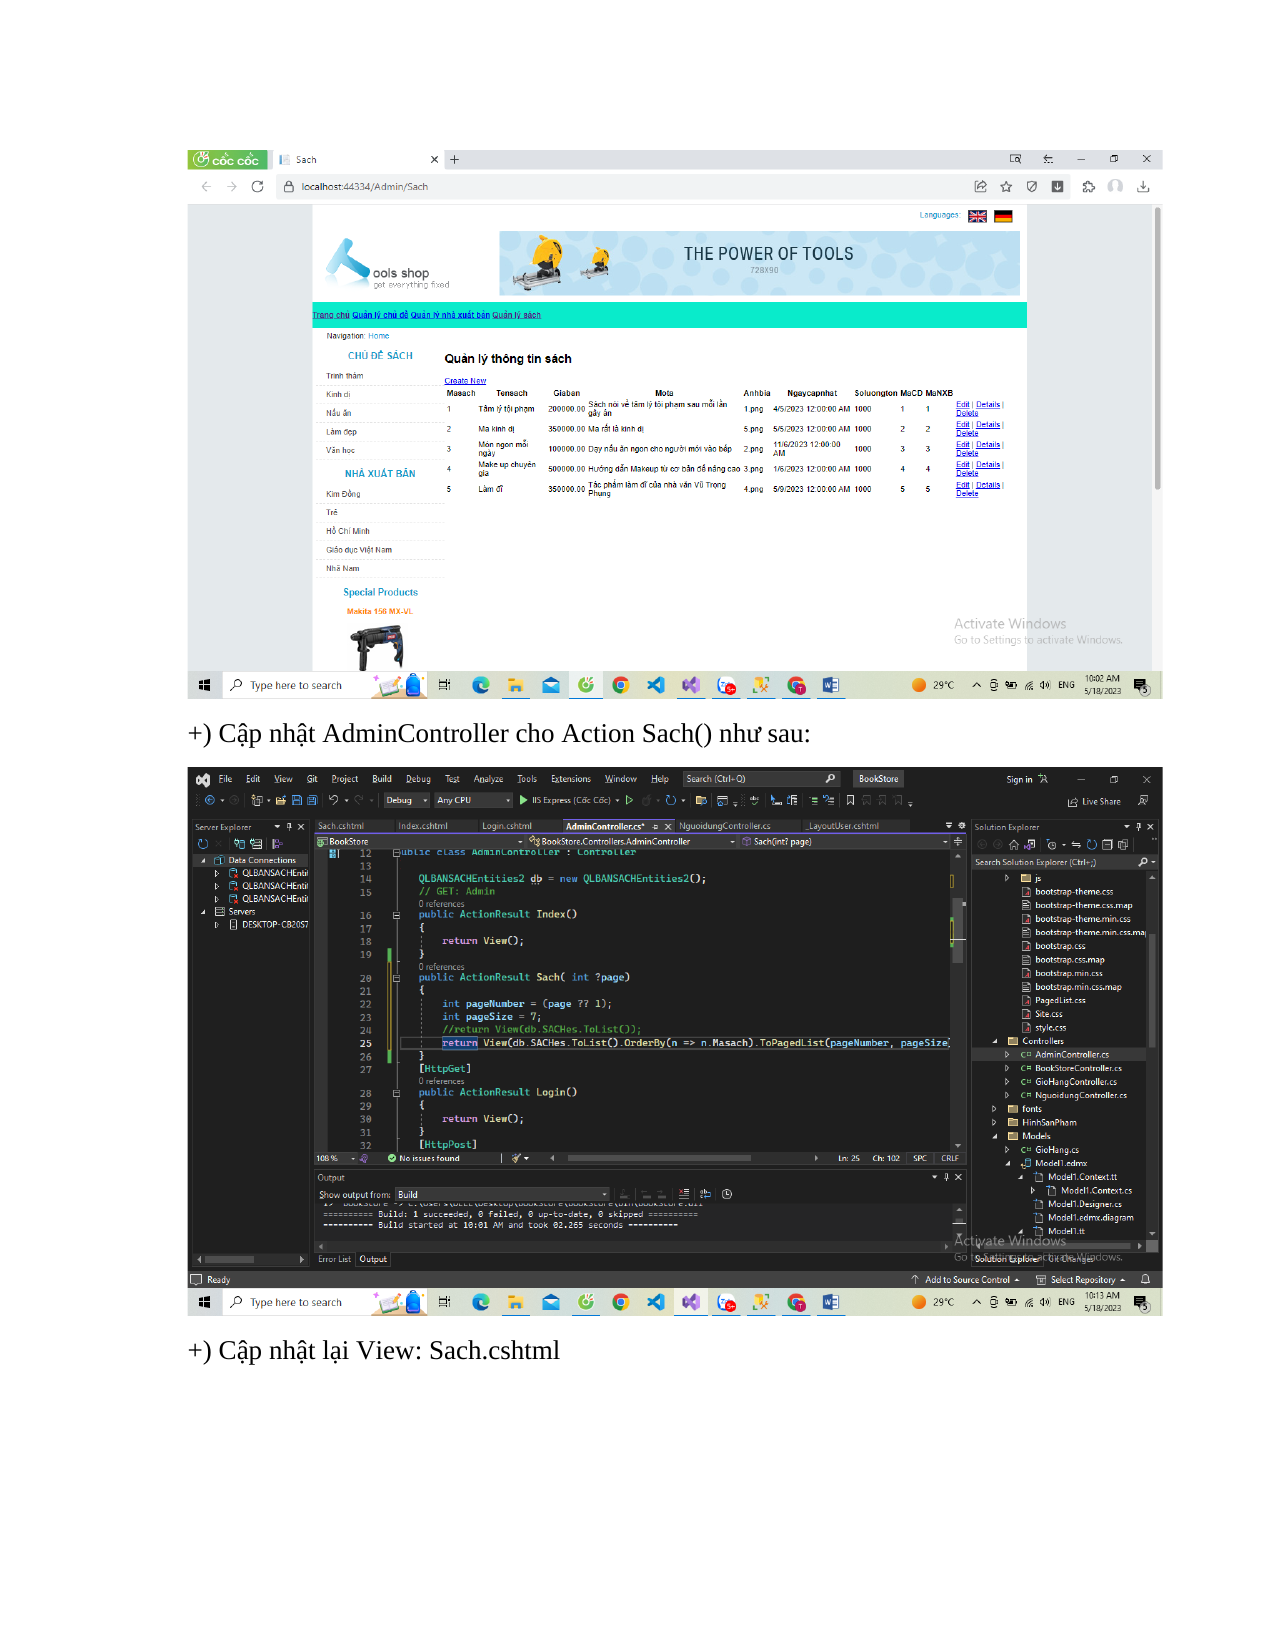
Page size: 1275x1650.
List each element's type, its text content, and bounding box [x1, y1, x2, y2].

picture [187, 150, 1163, 699]
picture [187, 767, 1163, 1316]
text +) Cập nhật lại View: Sach.cshtml [187, 1334, 1125, 1365]
text +) Cập nhật AdminController cho Action Sach() như sau: [187, 717, 1125, 748]
